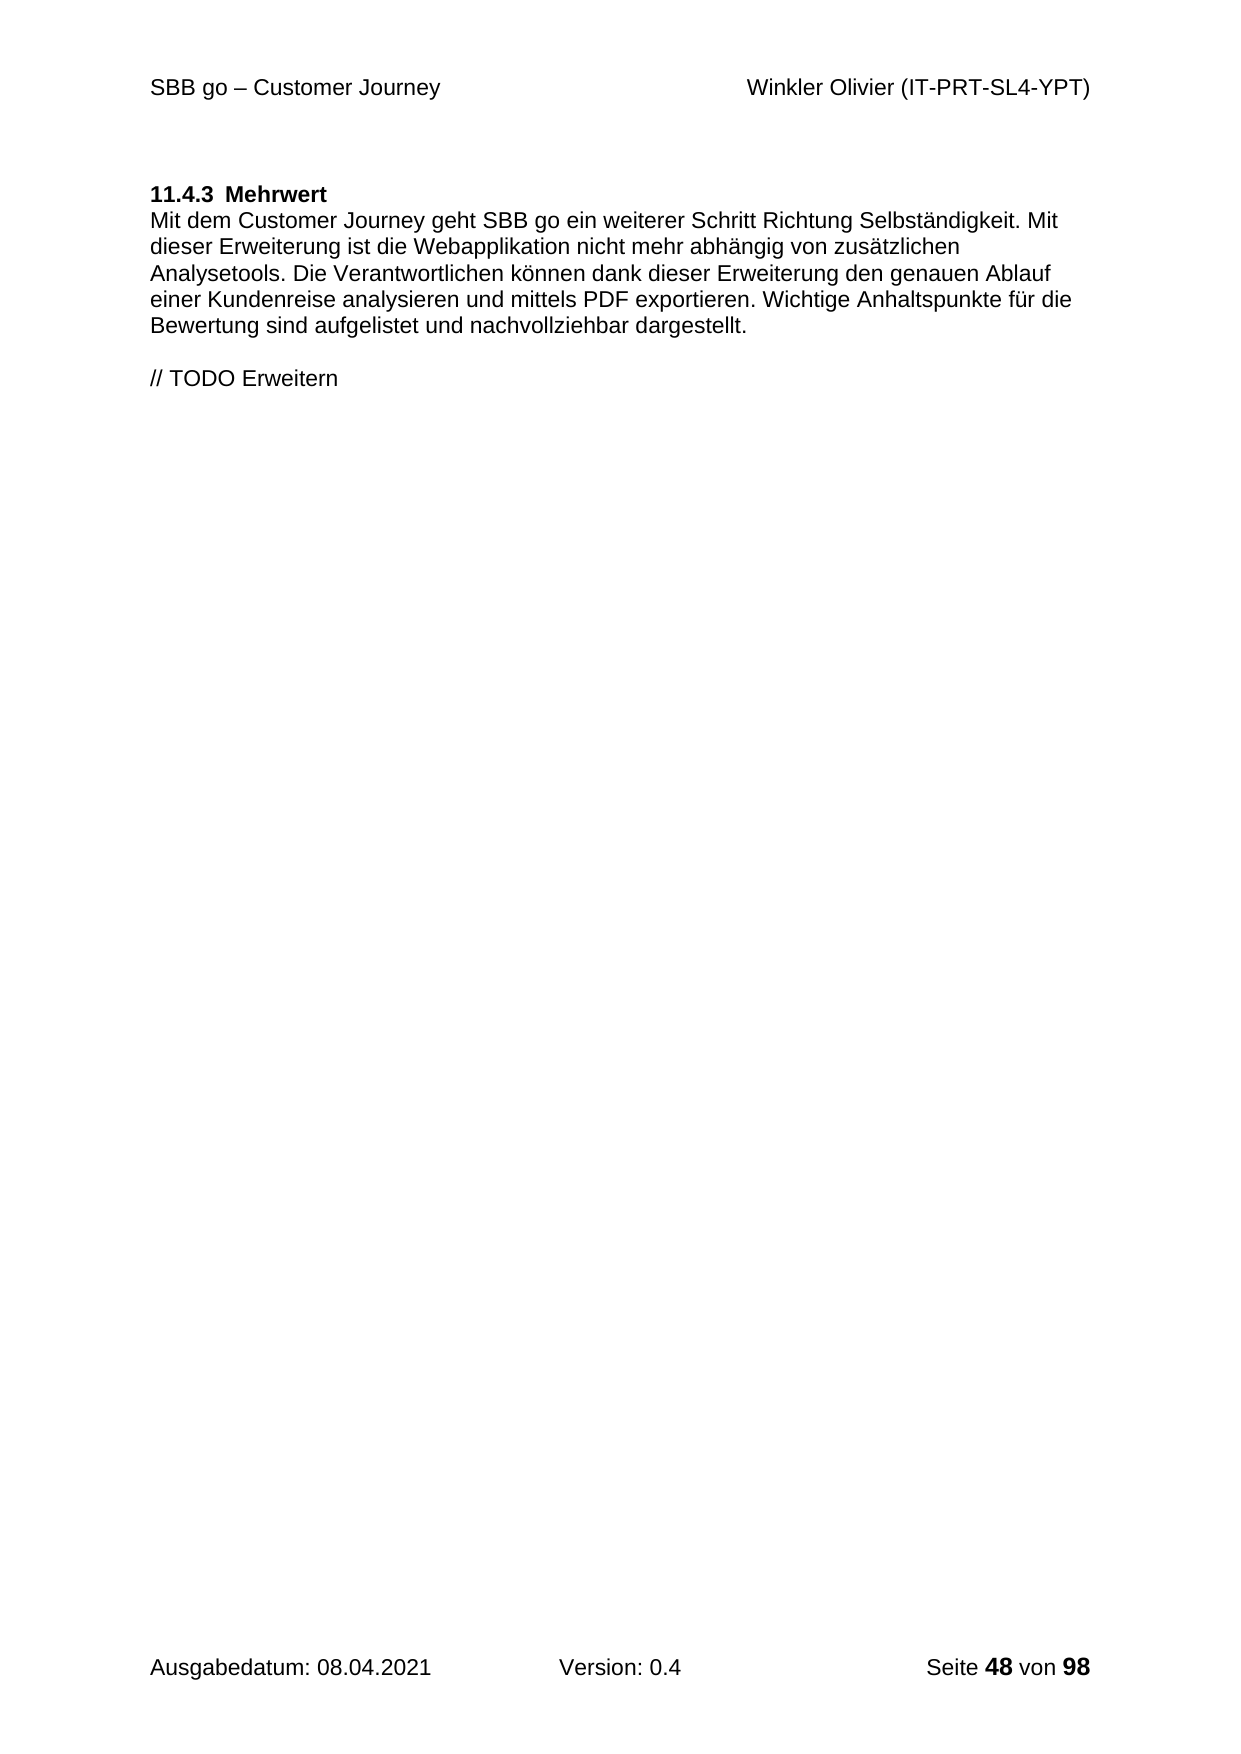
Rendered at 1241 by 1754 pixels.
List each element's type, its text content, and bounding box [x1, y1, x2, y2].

text Mit dem Customer Journey geht SBB go ein weiterer Schritt Richtung Selbständigkeit. Mit dieser Erweiterung ist die Webapplikation nicht mehr abhängig von zusätzlichen Analysetools. Die Verantwortlichen können dank dieser Erweiterung den genauen Ablauf einer Kundenreise analysieren und mittels PDF exportieren. Wichtige Anhaltspunkte für die Bewertung sind aufgelistet und nachvollziehbar dargestellt. [150, 207, 1090, 339]
subtitle Mehrwert [150, 181, 1090, 207]
text // TODO Erweitern [150, 365, 1090, 391]
